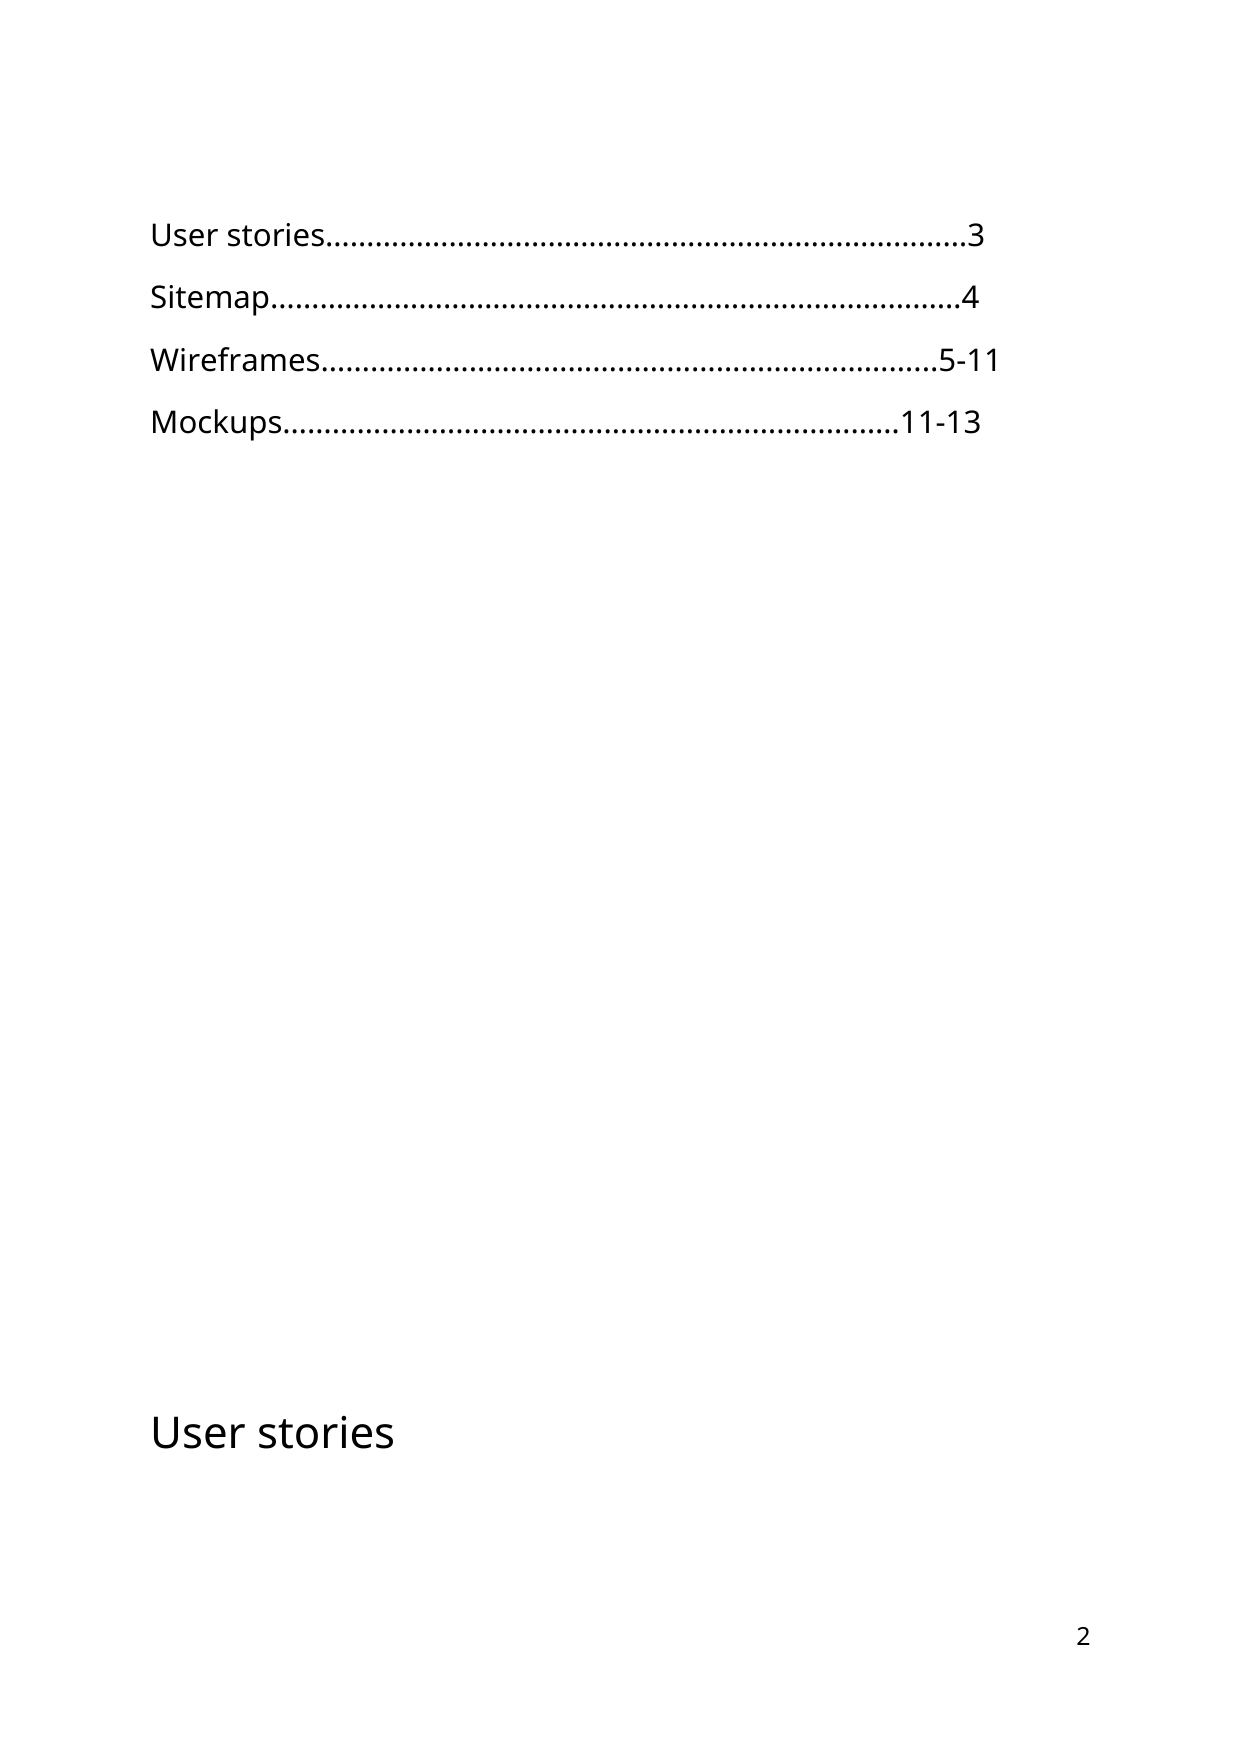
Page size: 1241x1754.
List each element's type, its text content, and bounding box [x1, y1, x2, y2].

text Mockups…………………………………………………………………11-13 [150, 400, 1090, 443]
text Wireframes………………………………………………………………...5-11 [150, 338, 1090, 380]
text User stories [150, 1402, 1090, 1462]
text Sitemap…………………………………………………………………………4 [150, 275, 1090, 318]
text User stories……………………………………………………………………3 [150, 213, 1090, 255]
